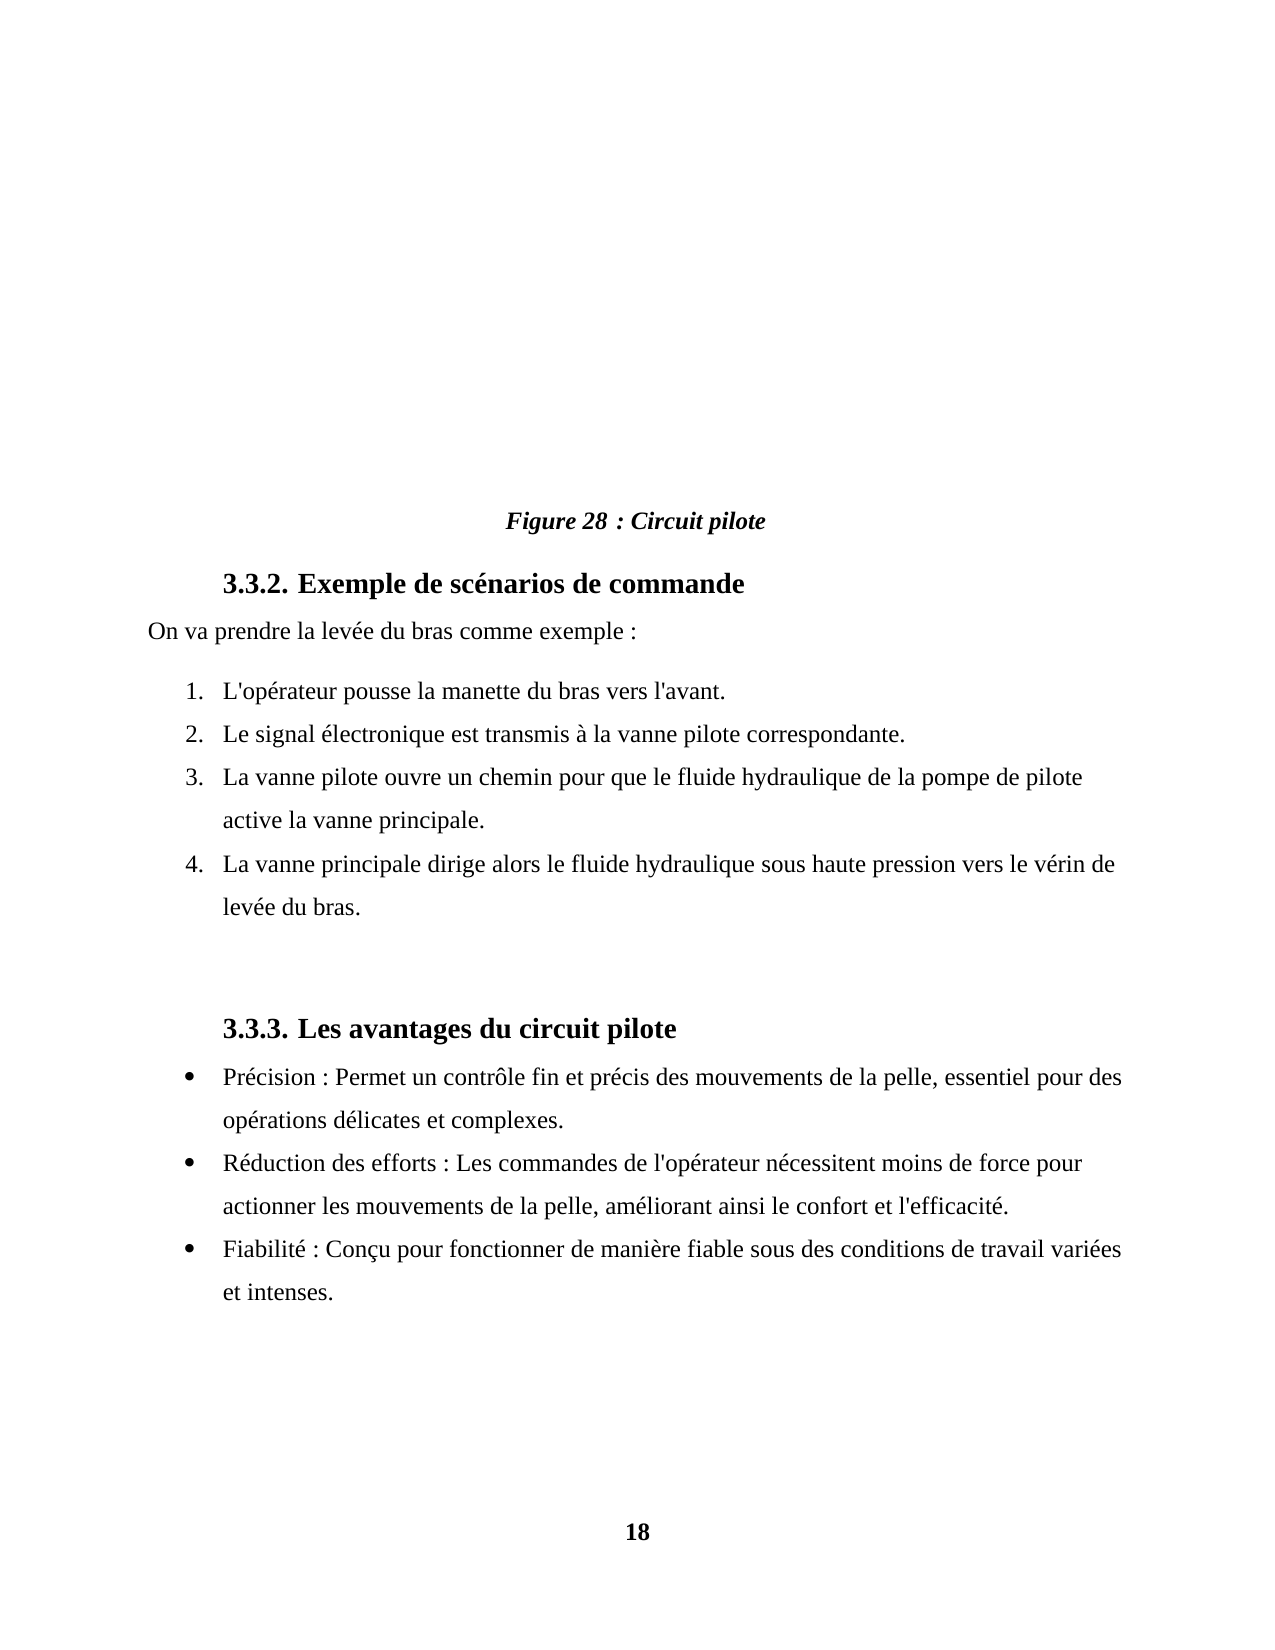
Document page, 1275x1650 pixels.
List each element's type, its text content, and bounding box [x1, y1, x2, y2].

subtitle Les avantages du circuit pilote [223, 1011, 1127, 1045]
list Le signal électronique est transmis à la vanne pilote correspondante. [185, 719, 1127, 748]
list Précision : Permet un contrôle fin et précis des mouvements de la pelle, essentiel pour des opérations délicates et complexes. [185, 1062, 1127, 1134]
list L'opérateur pousse la manette du bras vers l'avant. [185, 676, 1127, 705]
subtitle Exemple de scénarios de commande [223, 566, 1127, 600]
text On va prendre la levée du bras comme exemple : [148, 616, 1127, 645]
list La vanne principale dirige alors le fluide hydraulique sous haute pression vers le vérin de levée du bras. [185, 849, 1127, 921]
list La vanne pilote ouvre un chemin pour que le fluide hydraulique de la pompe de pilote active la vanne principale. [185, 762, 1127, 834]
list Réduction des efforts : Les commandes de l'opérateur nécessitent moins de force pour actionner les mouvements de la pelle, améliorant ainsi le confort et l'efficacité. [185, 1148, 1127, 1220]
list Fiabilité : Conçu pour fonctionner de manière fiable sous des conditions de travail variées et intenses. [185, 1234, 1127, 1306]
